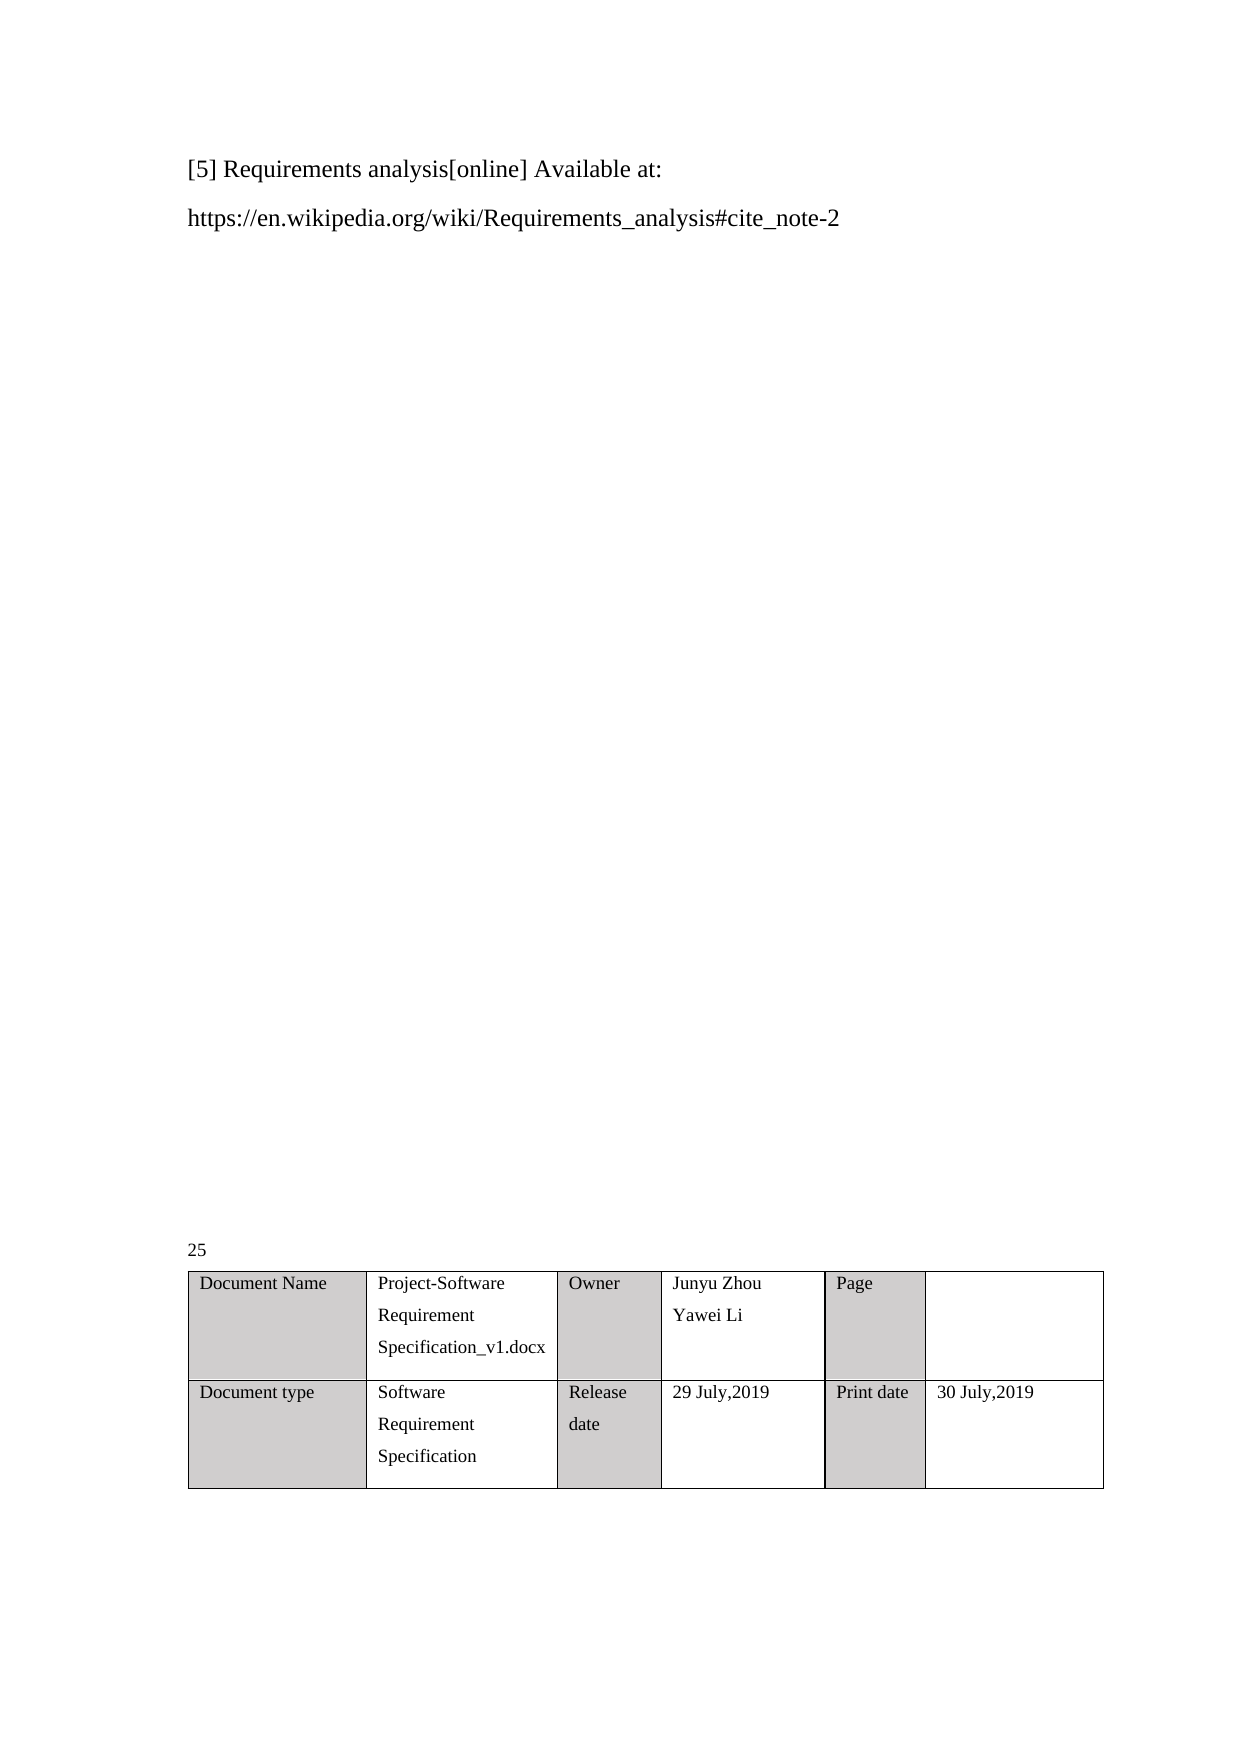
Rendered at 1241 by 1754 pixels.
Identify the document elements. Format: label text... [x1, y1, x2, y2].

text https://en.wikipedia.org/wiki/Requirements_analysis#cite_note-2 [187, 200, 1053, 234]
text [5] Requirements analysis[online] Available at: [187, 152, 1053, 186]
